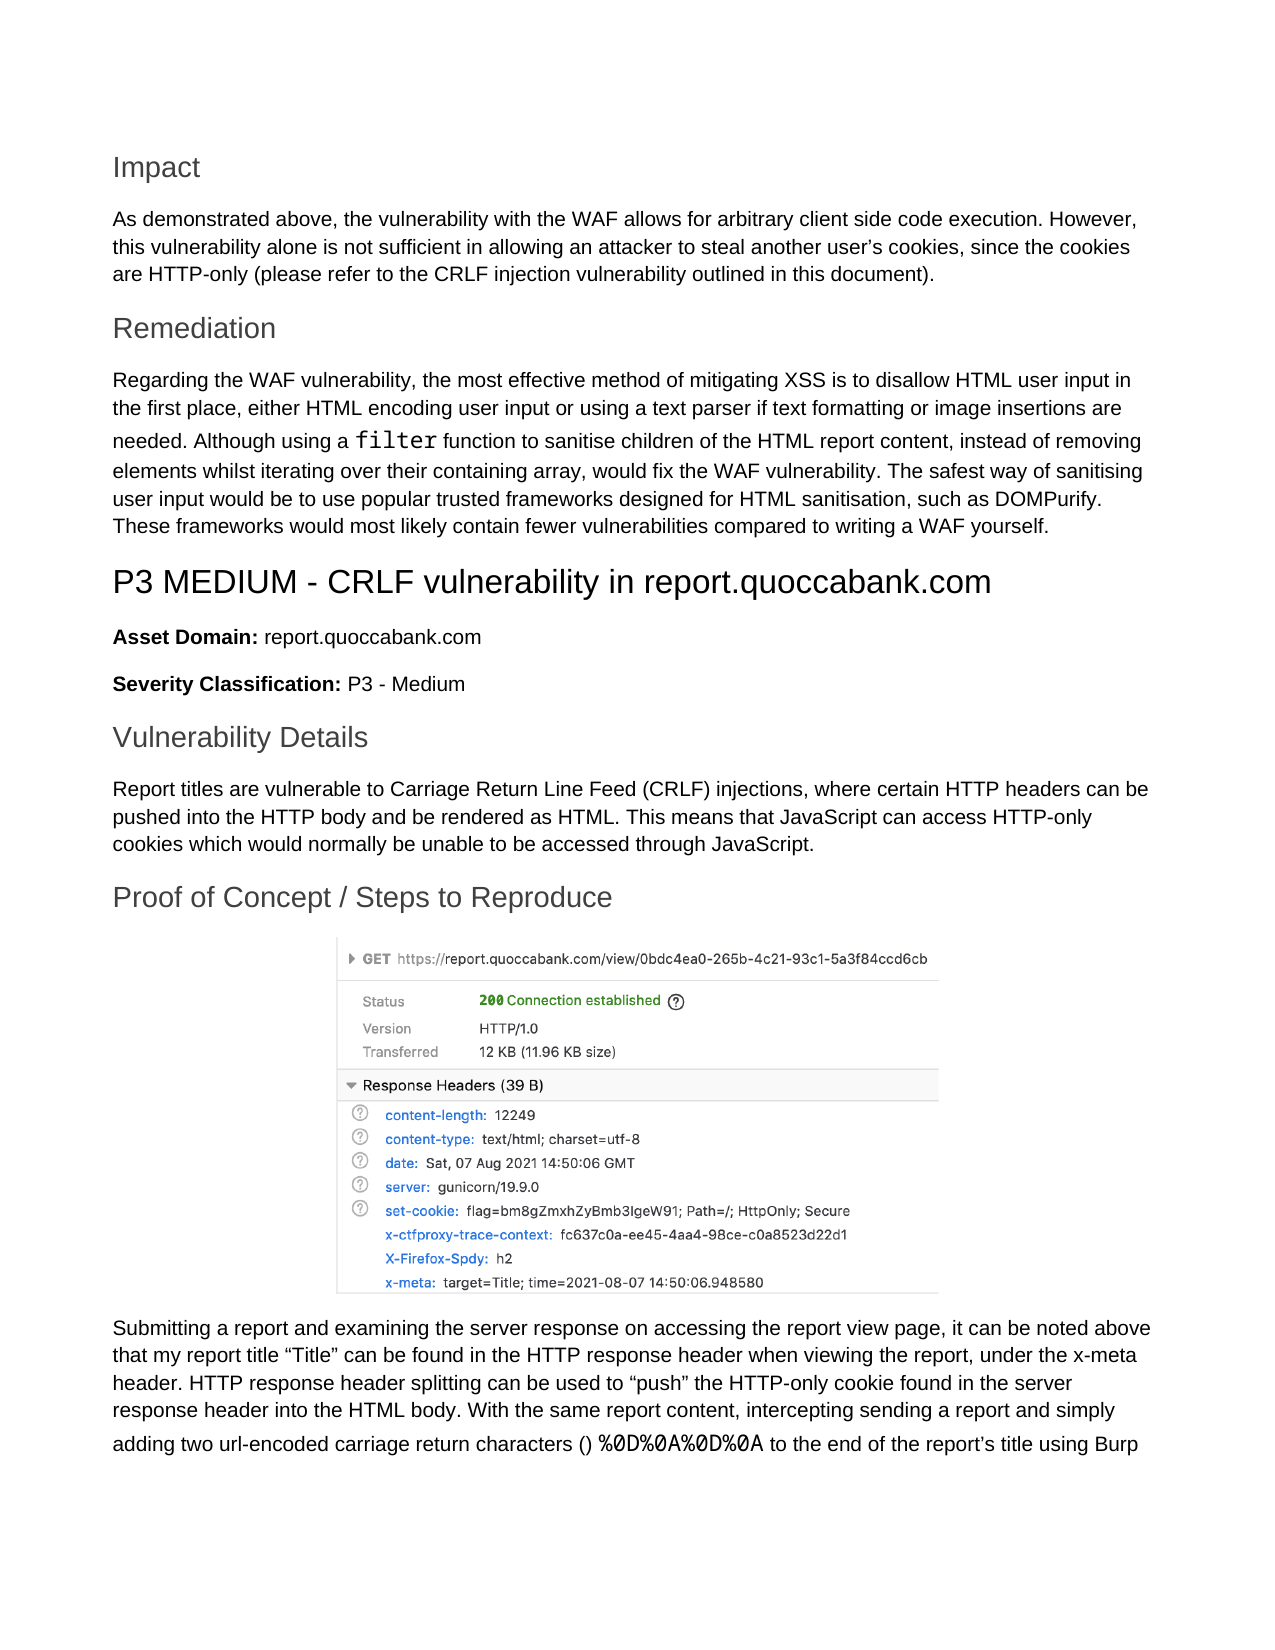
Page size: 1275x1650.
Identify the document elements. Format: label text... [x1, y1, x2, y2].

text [112, 1315, 1162, 1458]
subtitle Vulnerability Details [112, 720, 1162, 753]
subtitle Proof of Concept / Steps to Reproduce [112, 880, 1162, 914]
text As demonstrated above, the vulnerability with the WAF allows for arbitrary client side code execution. However, this vulnerability alone is not sufficient in allowing an attacker to steal another user’s cookies, since the cookies are HTTP-only (please refer to the CRLF injection vulnerability outlined in this document). [112, 207, 1162, 286]
text Report titles are vulnerable to Carriage Return Line Feed (CRLF) injections, where certain HTTP headers can be pushed into the HTTP body and be rendered as HTML. This means that JavaScript can access HTTP-only cookies which would normally be unable to be accessed through JavaScript. [112, 777, 1162, 856]
subtitle P3 MEDIUM - CRLF vulnerability in report.quoccabank.com [112, 562, 1162, 601]
text Severity Classification: P3 - Medium [112, 671, 1162, 695]
picture [336, 937, 939, 1294]
text Asset Domain: report.quoccabank.com [112, 625, 1162, 649]
subtitle Impact [112, 150, 1162, 183]
text Regarding the WAF vulnerability, the most effective method of mitigating XSS is to disallow HTML user input in the first place, either HTML encoding user input or using a text parser if text formatting or image insertions are needed. Although using a filter function to sanitise children of the HTML report content, instead of removing elements whilst iterating over their containing array, would fix the WAF vulnerability. The safest way of sanitising user input would be to use popular trusted frameworks designed for HTML sanitisation, such as DOMPurify. These frameworks would most likely contain fewer vulnerabilities compared to writing a WAF yourself. [112, 368, 1162, 538]
subtitle Remediation [112, 311, 1162, 344]
